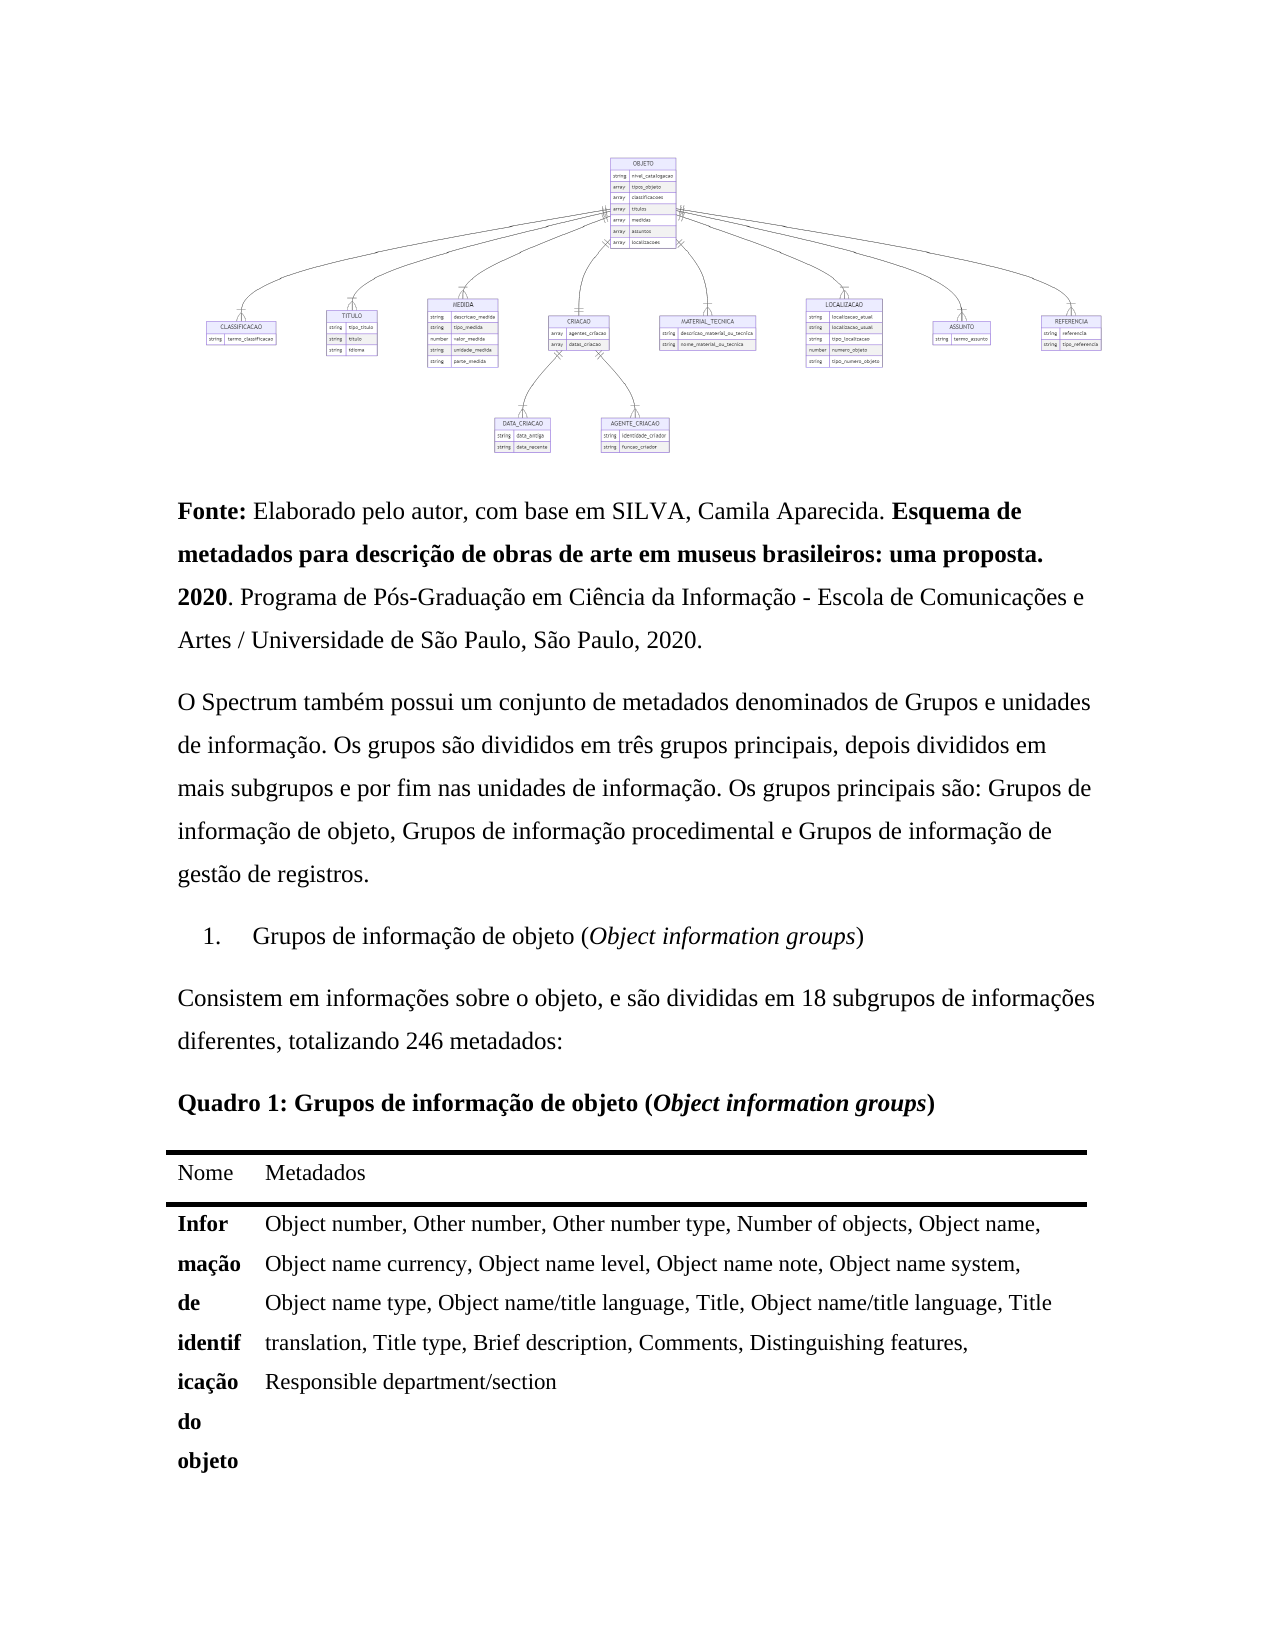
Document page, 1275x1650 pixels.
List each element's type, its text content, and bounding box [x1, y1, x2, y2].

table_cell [254, 1207, 1087, 1473]
text Quadro 1: Grupos de informação de objeto (Object information groups) [177, 1088, 1098, 1117]
text Consistem em informações sobre o objeto, e são divididas em 18 subgrupos de informações diferentes, totalizando 246 metadados: [177, 983, 1098, 1055]
picture [196, 147, 1115, 463]
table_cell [166, 1207, 254, 1473]
list Grupos de informação de objeto (Object information groups) [202, 921, 1098, 950]
table_header Nome [166, 1155, 254, 1202]
text Fonte: Elaborado pelo autor, com base em SILVA, Camila Aparecida. Esquema de metadados para descrição de obras de arte em museus brasileiros: uma proposta. 2020. Programa de Pós-Graduação em Ciência da Informação - Escola de Comunicações e Artes / Universidade de São Paulo, São Paulo, 2020. [177, 496, 1098, 654]
text O Spectrum também possui um conjunto de metadados denominados de Grupos e unidades de informação. Os grupos são divididos em três grupos principais, depois divididos em mais subgrupos e por fim nas unidades de informação. Os grupos principais são: Grupos de informação de objeto, Grupos de informação procedimental e Grupos de informação de gestão de registros. [177, 687, 1098, 888]
table_header Metadados [254, 1155, 1087, 1202]
